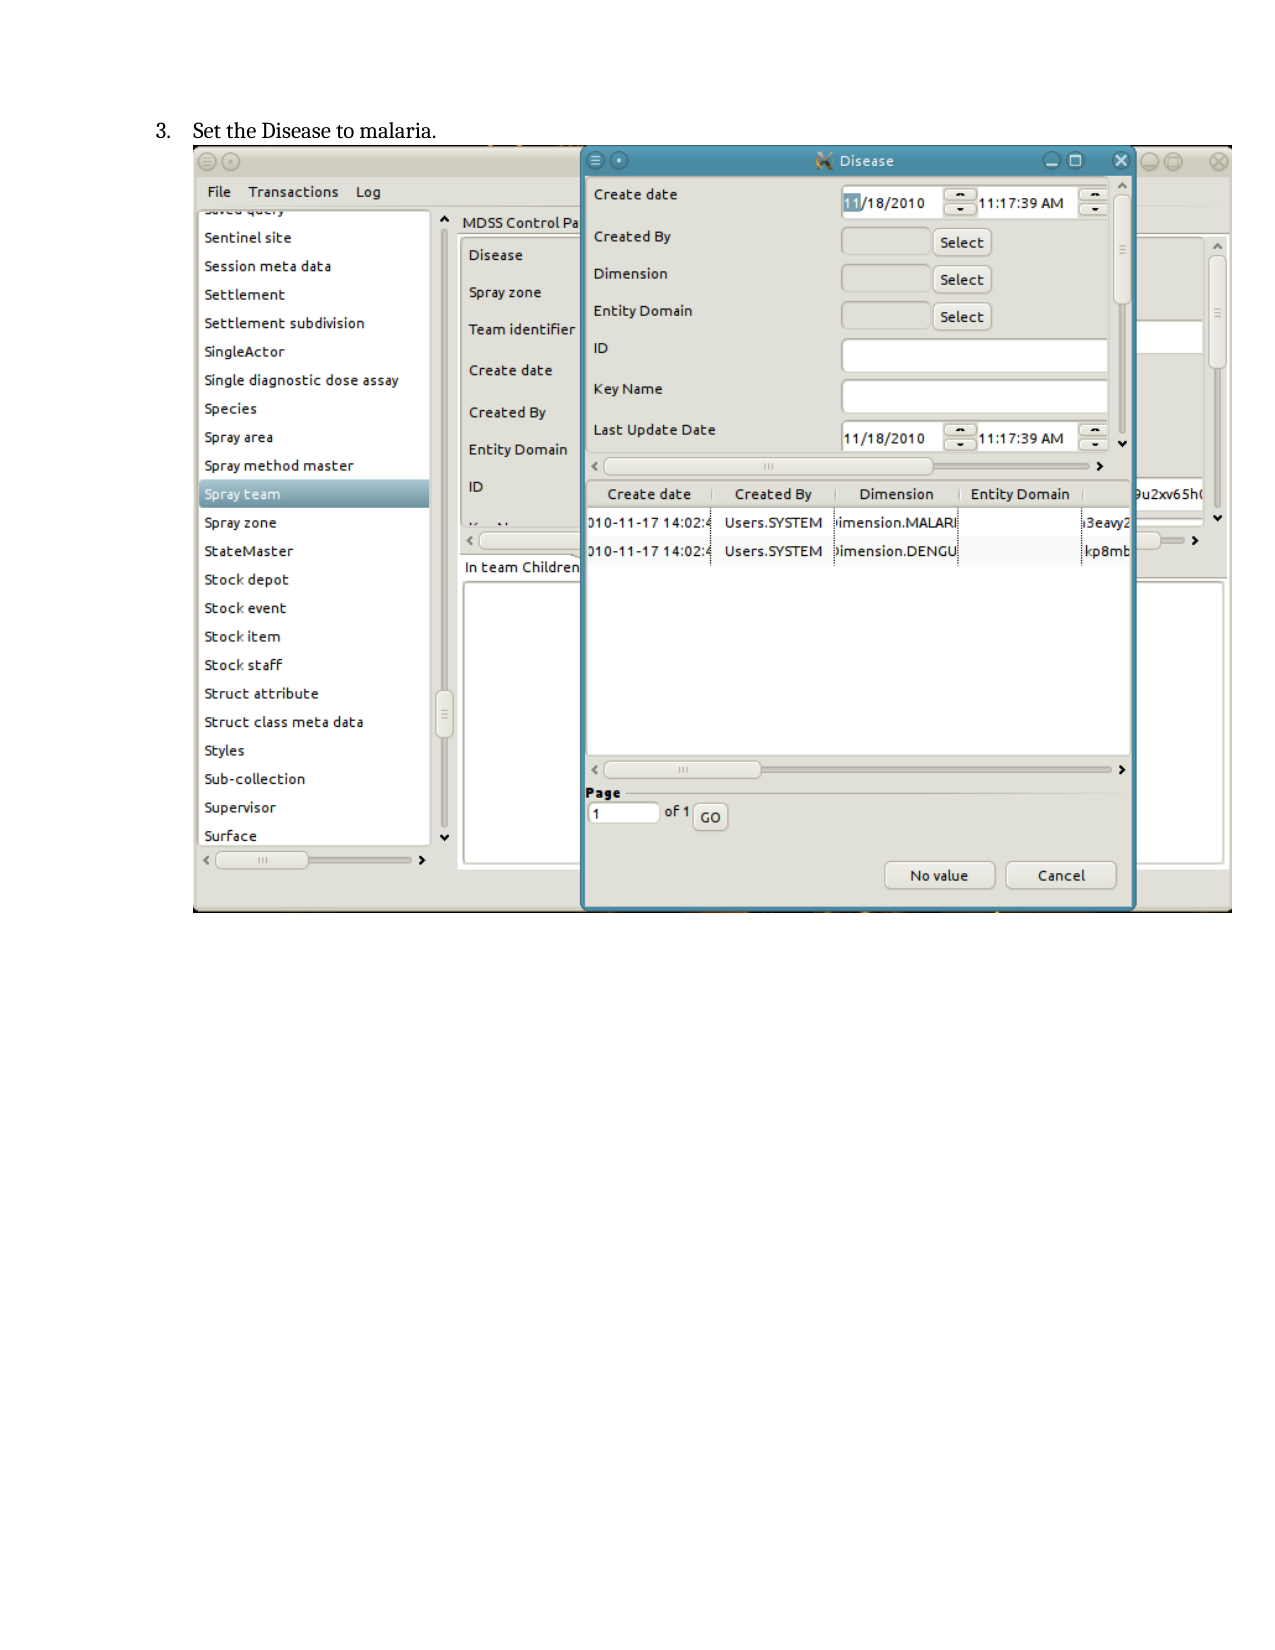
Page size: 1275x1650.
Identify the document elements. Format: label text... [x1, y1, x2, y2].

picture [193, 145, 1232, 913]
